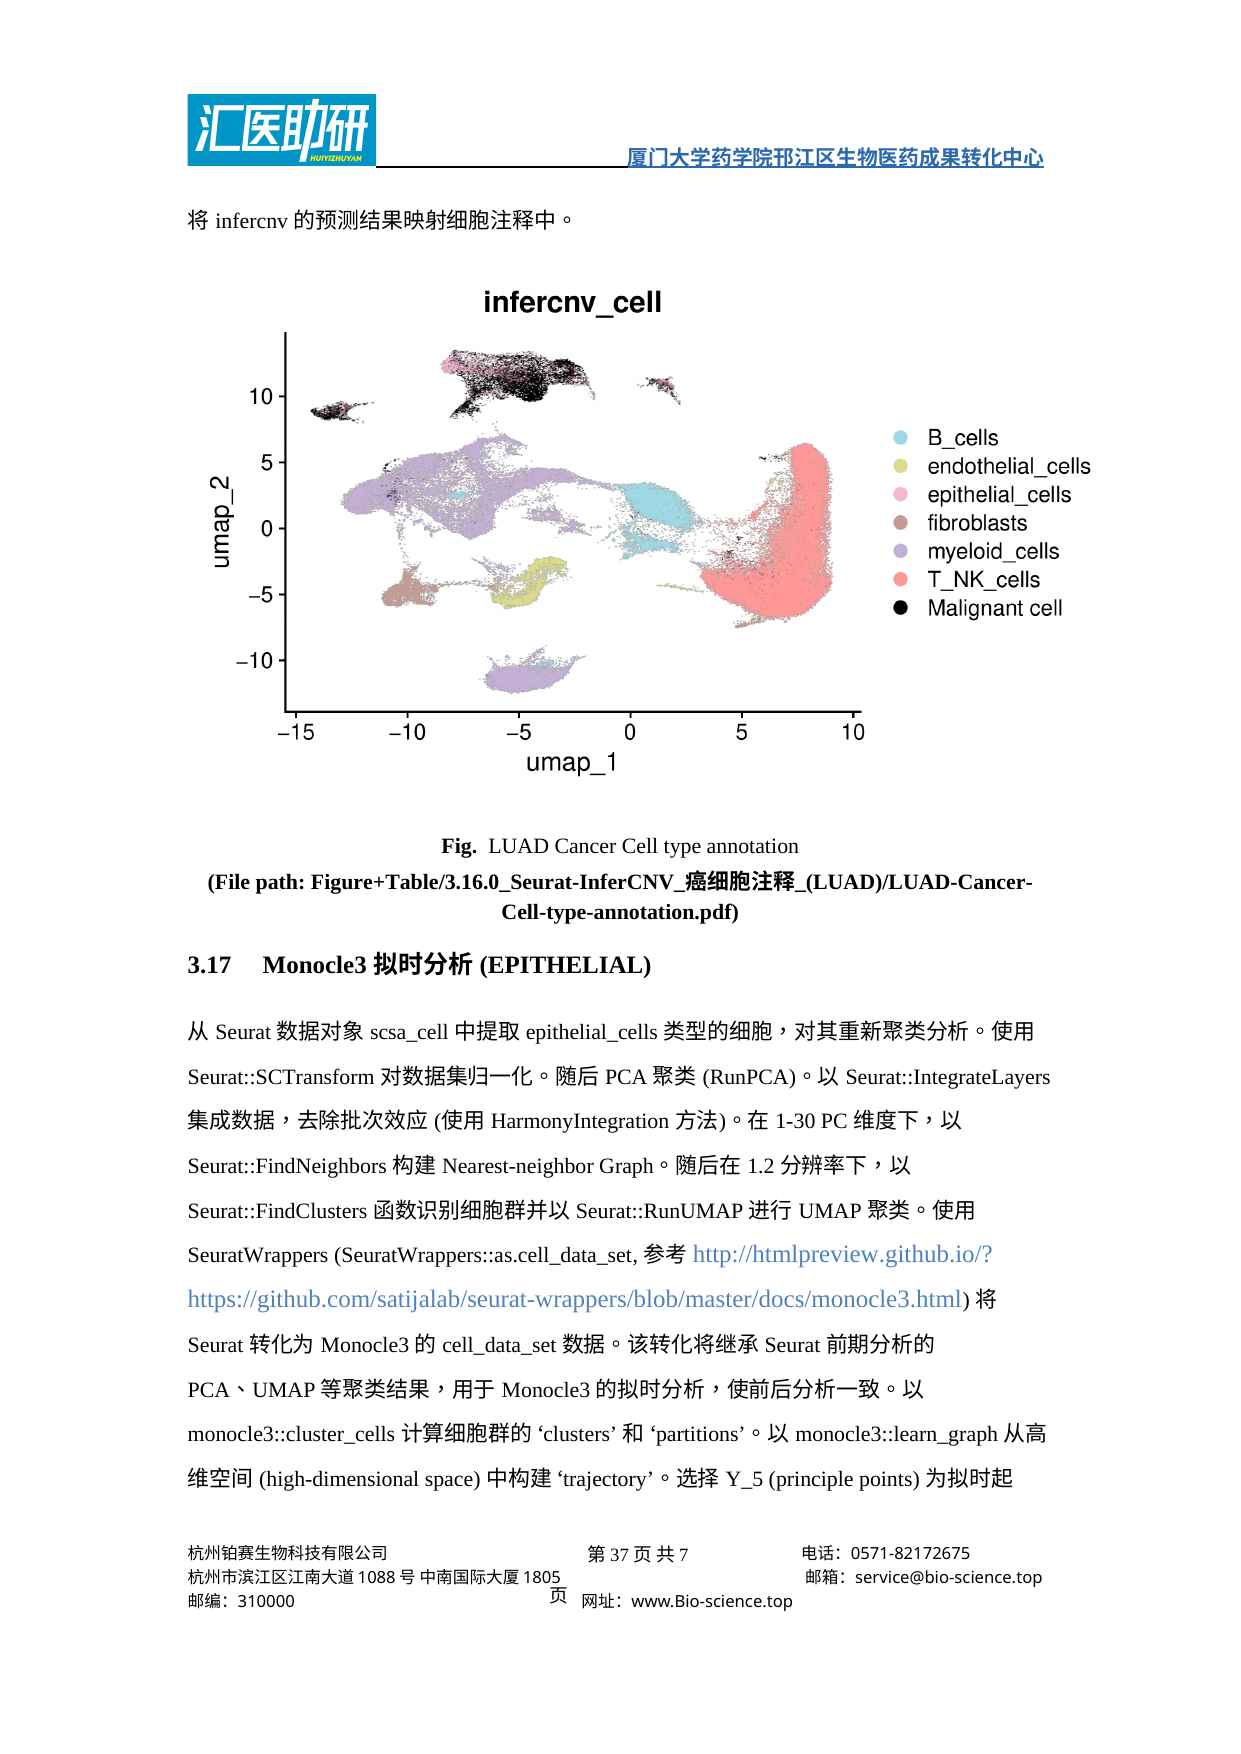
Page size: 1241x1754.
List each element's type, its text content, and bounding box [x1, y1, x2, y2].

text Fig. LUAD Cancer Cell type annotation [187, 833, 1053, 858]
picture [210, 106, 243, 150]
text 将 infercnv 的预测结果映射细胞注释中。 [187, 205, 1053, 234]
picture [327, 106, 368, 150]
picture [243, 106, 284, 150]
picture [282, 99, 327, 161]
subtitle 3.17 Monocle3 拟时分析 (EPITHELIAL) [187, 946, 1053, 980]
picture [196, 131, 208, 150]
picture [204, 106, 210, 114]
picture [187, 268, 1118, 800]
text (File path: Figure+Table/3.16.0_Seurat-InferCNV_癌细胞注释_(LUAD)/LUAD-Cancer-Cell-type-annotation.pdf) [187, 865, 1053, 925]
picture [201, 118, 208, 127]
